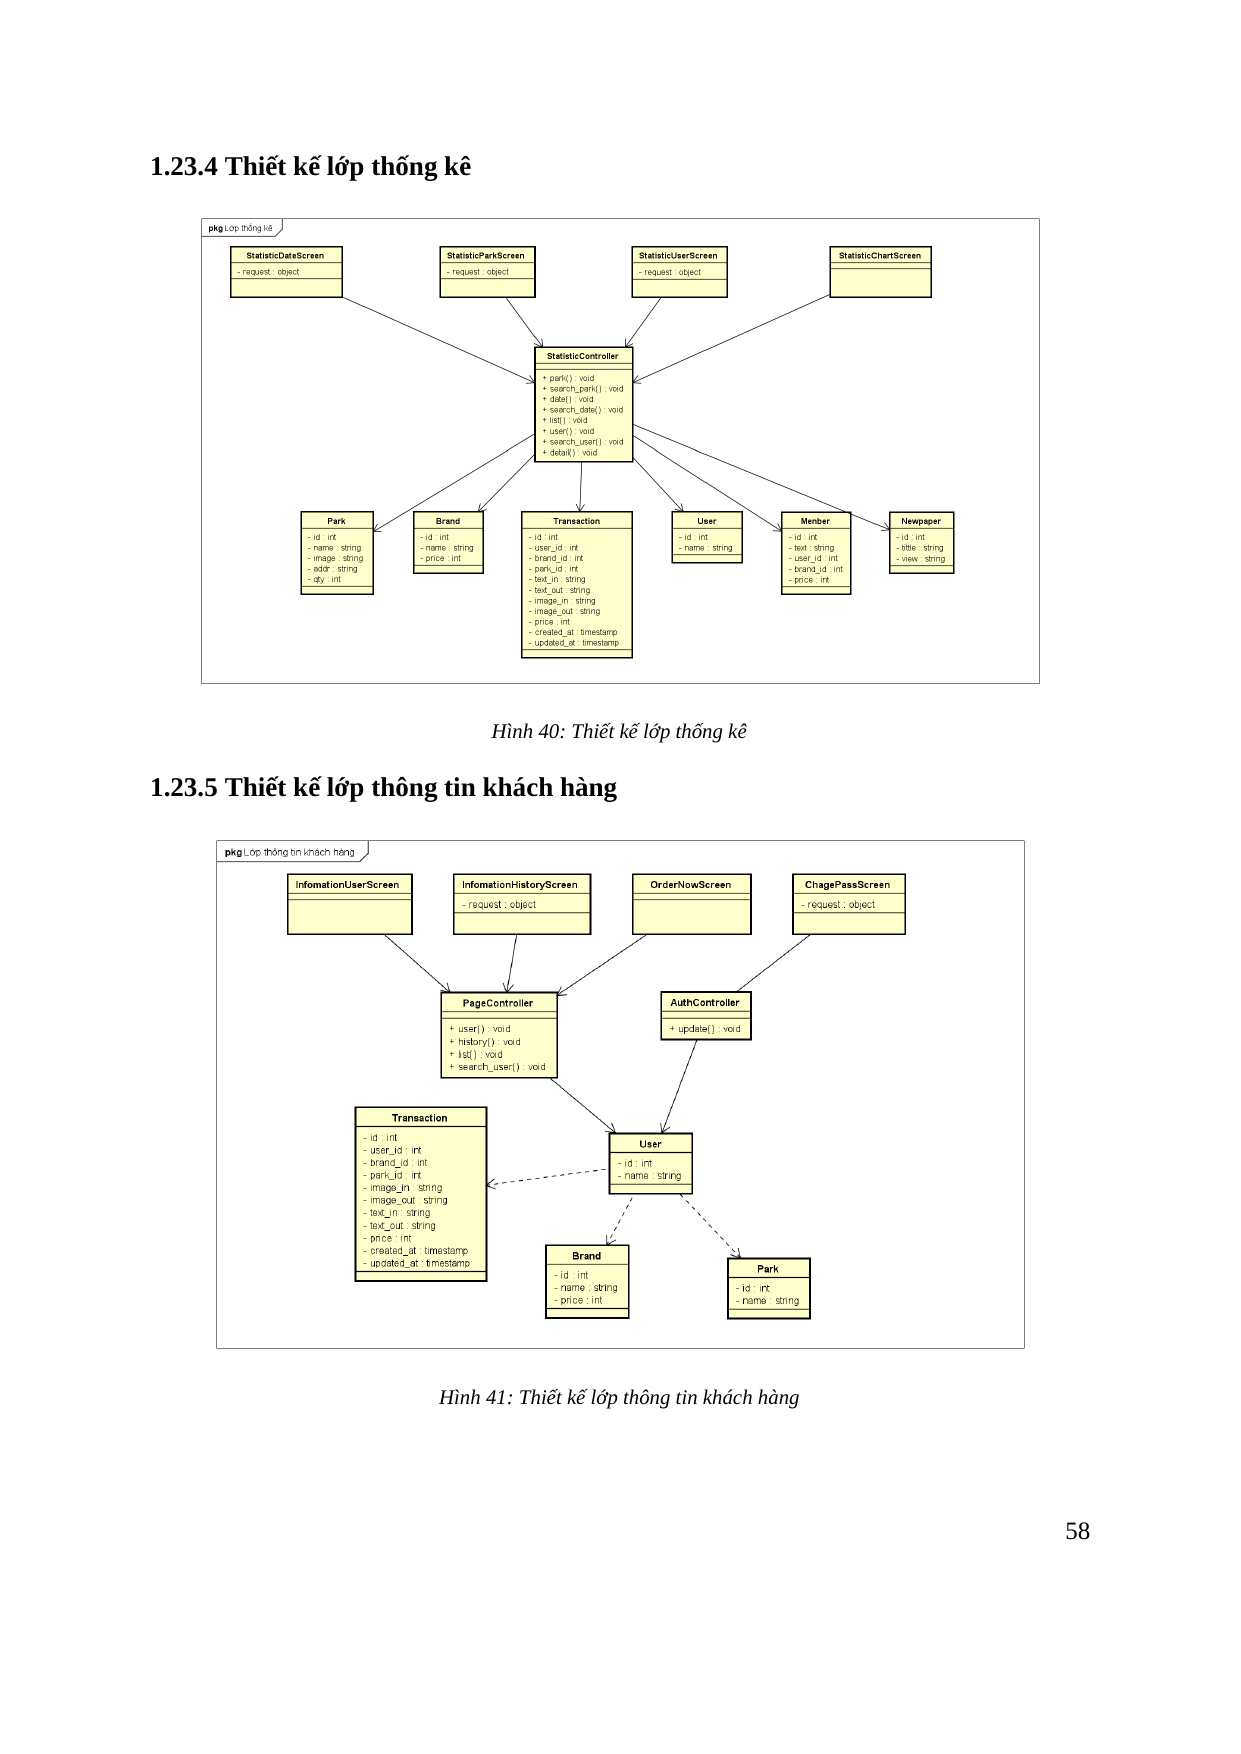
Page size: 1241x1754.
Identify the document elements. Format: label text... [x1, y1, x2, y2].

subtitle Thiết kế lớp thông tin khách hàng [150, 771, 1090, 802]
subtitle Thiết kế lớp thống kê [150, 150, 1090, 181]
text Hình 41: Thiết kế lớp thông tin khách hàng [150, 1385, 1090, 1409]
text Hình 40: Thiết kế lớp thống kê [150, 719, 1090, 743]
picture [194, 211, 1046, 690]
picture [208, 832, 1032, 1356]
